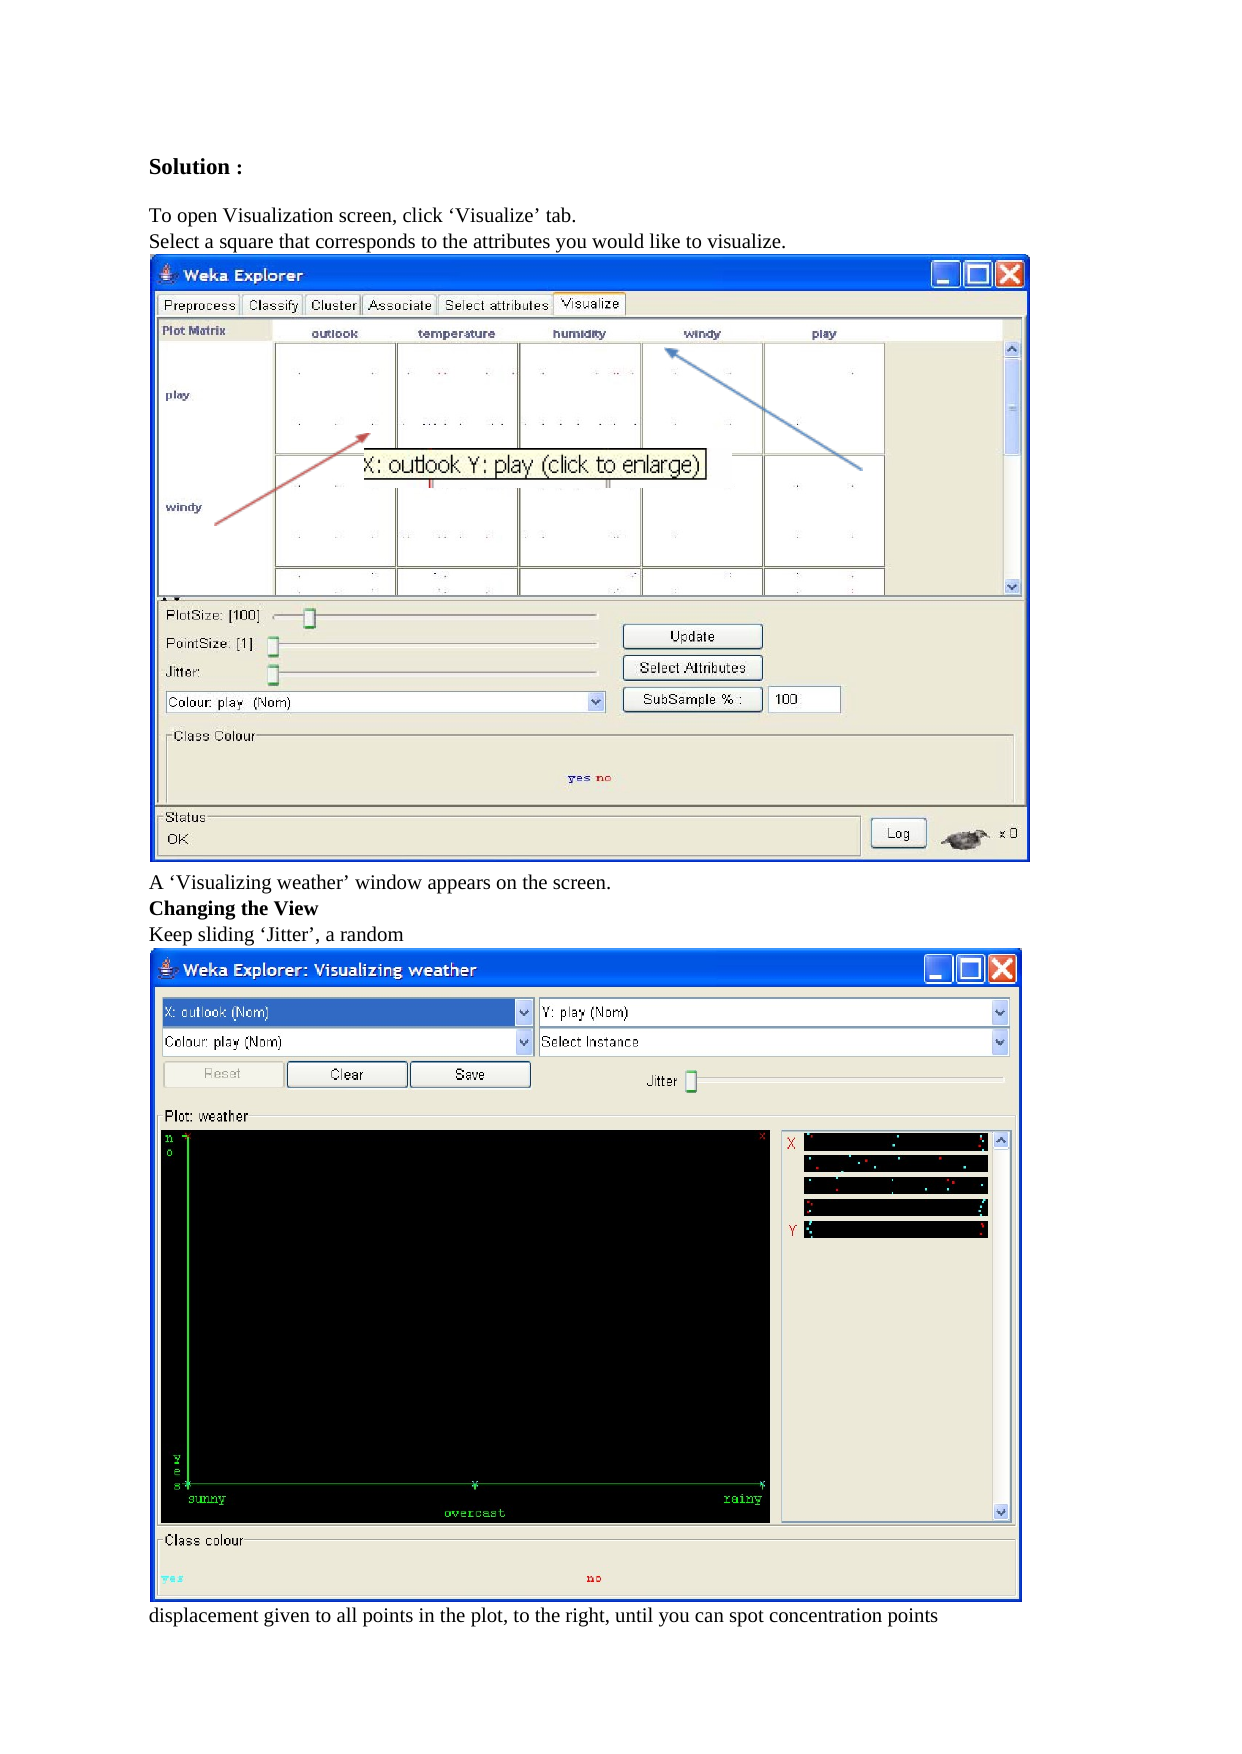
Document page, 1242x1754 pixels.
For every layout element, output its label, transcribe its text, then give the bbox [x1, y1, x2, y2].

picture [150, 254, 1030, 862]
text Select a square that corresponds to the attributes you would like to visualize. [148, 229, 964, 253]
text displacement given to all points in the plot, to the right, until you can spot concentration points [148, 1603, 964, 1627]
picture [150, 948, 1022, 1602]
text To open Visualization screen, click ‘Visualize’ tab. [148, 203, 964, 227]
text A ‘Visualizing weather’ window appears on the screen. [148, 870, 964, 894]
text Solution : [148, 153, 1079, 179]
text Changing the View [148, 896, 1079, 920]
text Keep sliding ‘Jitter’, a random [148, 922, 964, 946]
